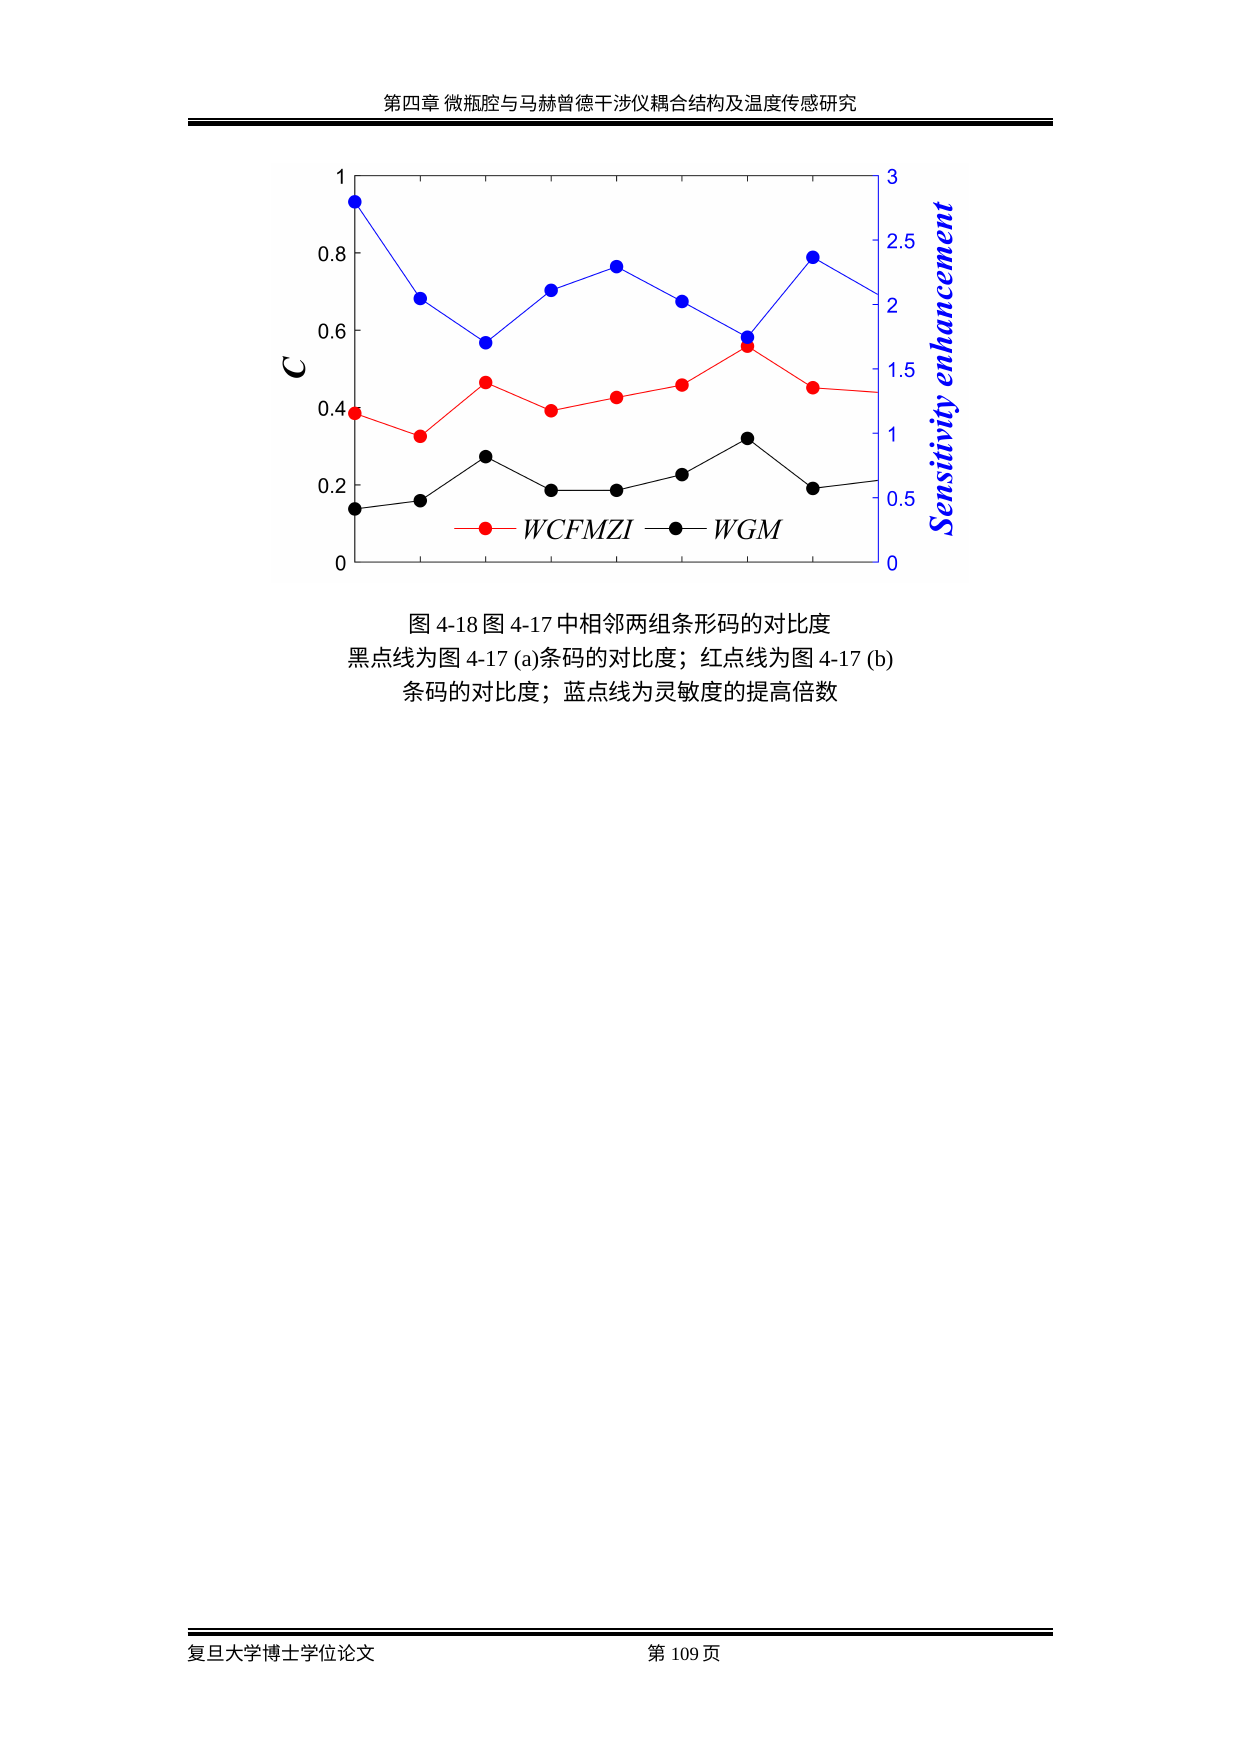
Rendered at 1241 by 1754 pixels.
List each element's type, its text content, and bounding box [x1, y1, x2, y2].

picture [271, 163, 969, 583]
text 黑点线为图4-17 (a)条码的对比度；红点线为图4-17 (b) [187, 639, 1053, 673]
text 条码的对比度；蓝点线为灵敏度的提高倍数 [187, 673, 1053, 707]
text 图4-18图4-17中相邻两组条形码的对比度 [187, 605, 1053, 639]
